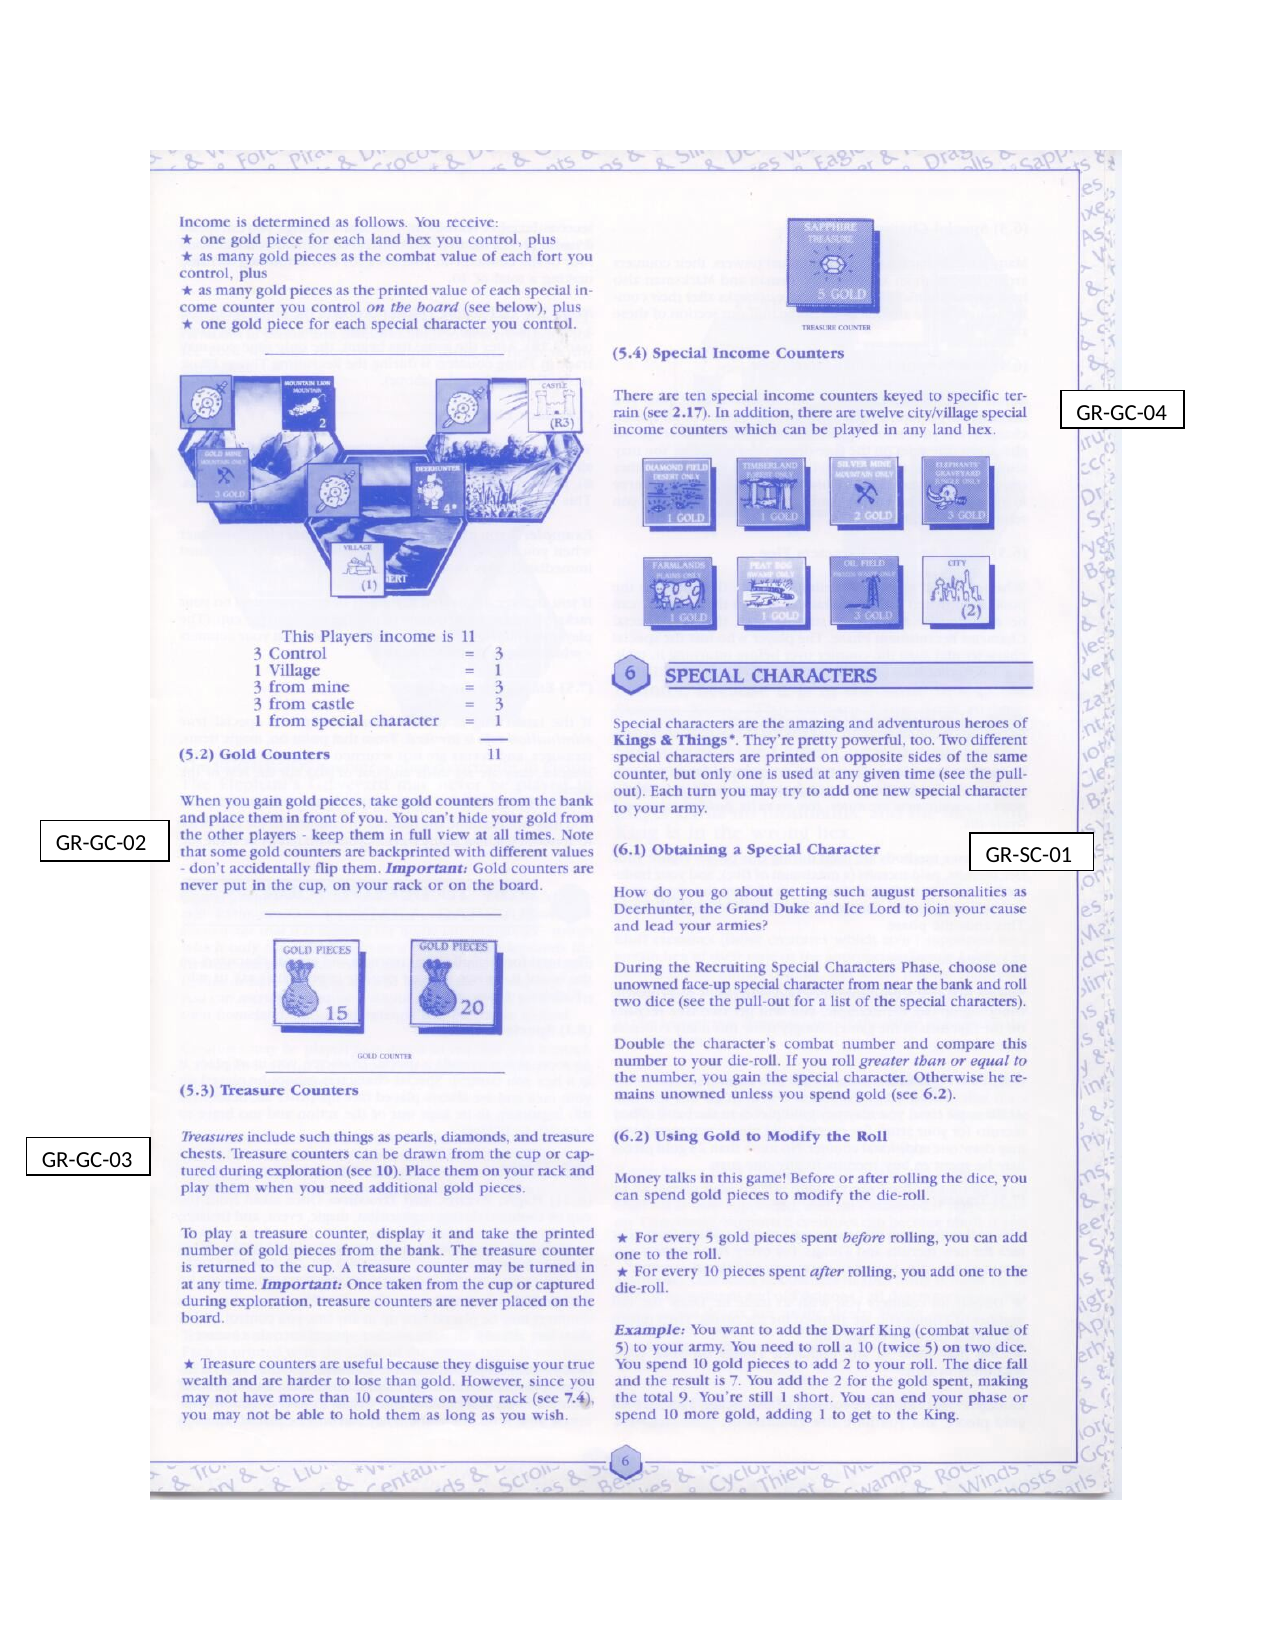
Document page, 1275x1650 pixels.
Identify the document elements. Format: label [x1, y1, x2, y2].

picture [150, 150, 1122, 1500]
